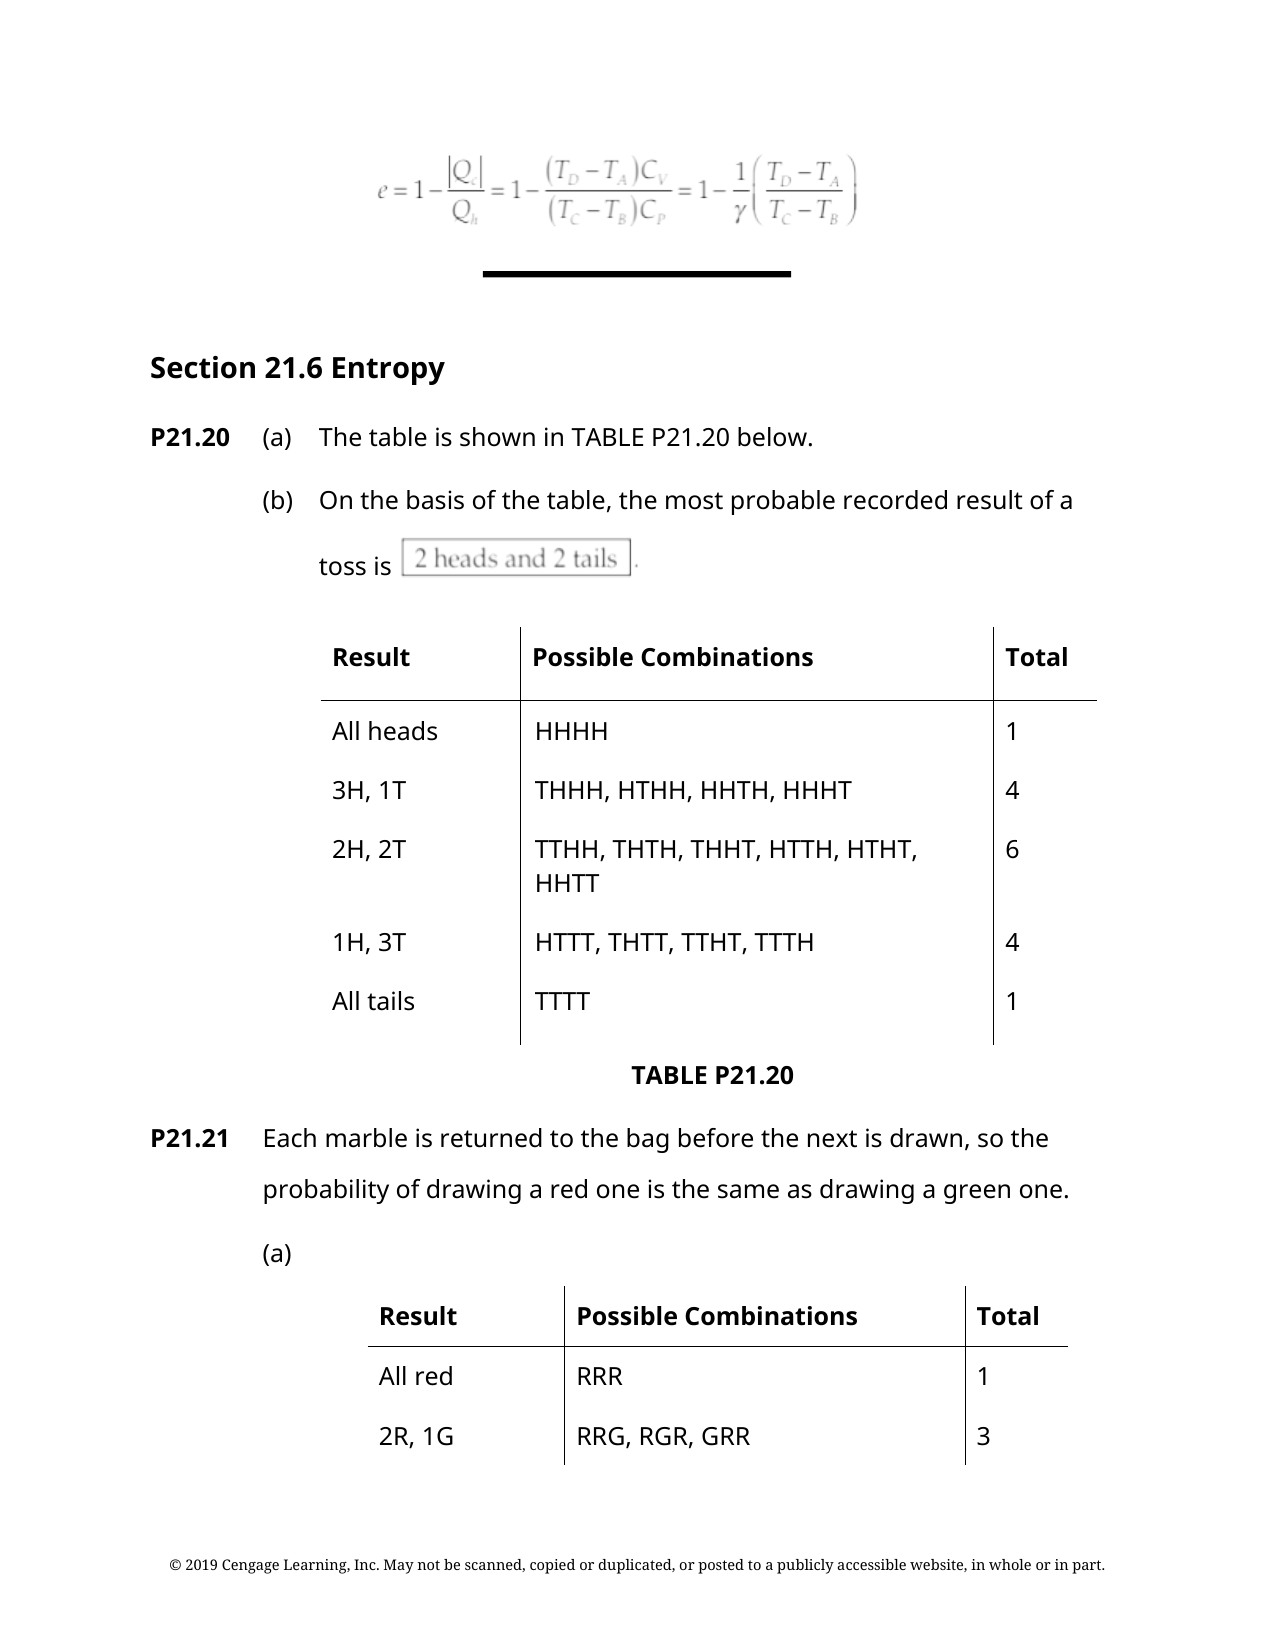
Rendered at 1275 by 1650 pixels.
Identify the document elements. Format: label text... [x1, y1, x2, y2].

table_cell 6 [994, 819, 1097, 912]
text (a) [150, 1235, 1125, 1269]
text TABlE p21.20 [262, 1057, 1125, 1091]
table_cell RRR [565, 1347, 965, 1406]
table_header Result [368, 1286, 564, 1346]
table_cell THHH, HTHH, HHTH, HHHT [521, 760, 993, 819]
table_cell 1 [994, 701, 1097, 760]
table_cell 4 [994, 913, 1097, 971]
table_header Possible Combinations [521, 627, 993, 700]
table_header Total [994, 627, 1097, 700]
table_cell HTTT, THTT, TTHT, TTTH [521, 913, 993, 971]
table_cell All red [368, 1347, 564, 1406]
table_cell TTHH, THTH, THHT, HTTH, HTHT, HHTT [521, 819, 993, 912]
table_cell 2H, 2T [321, 819, 520, 912]
table_cell 1 [994, 971, 1097, 1045]
text P21.20 (a) The table is shown in TABLE P21.20 below. [150, 419, 1125, 453]
table_cell 2R, 1G [368, 1406, 564, 1465]
text (b) On the basis of the table, the most probable recorded result of a toss is [150, 483, 1125, 597]
table_cell 4 [994, 760, 1097, 819]
table_cell TTTT [521, 971, 993, 1045]
table_header Result [321, 627, 520, 700]
table_cell All tails [321, 971, 520, 1045]
table_cell All heads [321, 701, 520, 760]
text Section 21.6 Entropy [150, 347, 1125, 387]
text P21.21 Each marble is returned to the bag before the next is drawn, so the probability of drawing a red one is the same as drawing a green one. [150, 1121, 1125, 1206]
table_header Total [966, 1286, 1068, 1346]
table_header Possible Combinations [565, 1286, 965, 1346]
table_cell HHHH [521, 701, 993, 760]
table_cell 3 [966, 1406, 1068, 1465]
table_cell RRG, RGR, GRR [565, 1406, 965, 1465]
table_cell 1 [966, 1347, 1068, 1406]
table_cell 3H, 1T [321, 760, 520, 819]
table_cell 1H, 3T [321, 913, 520, 971]
